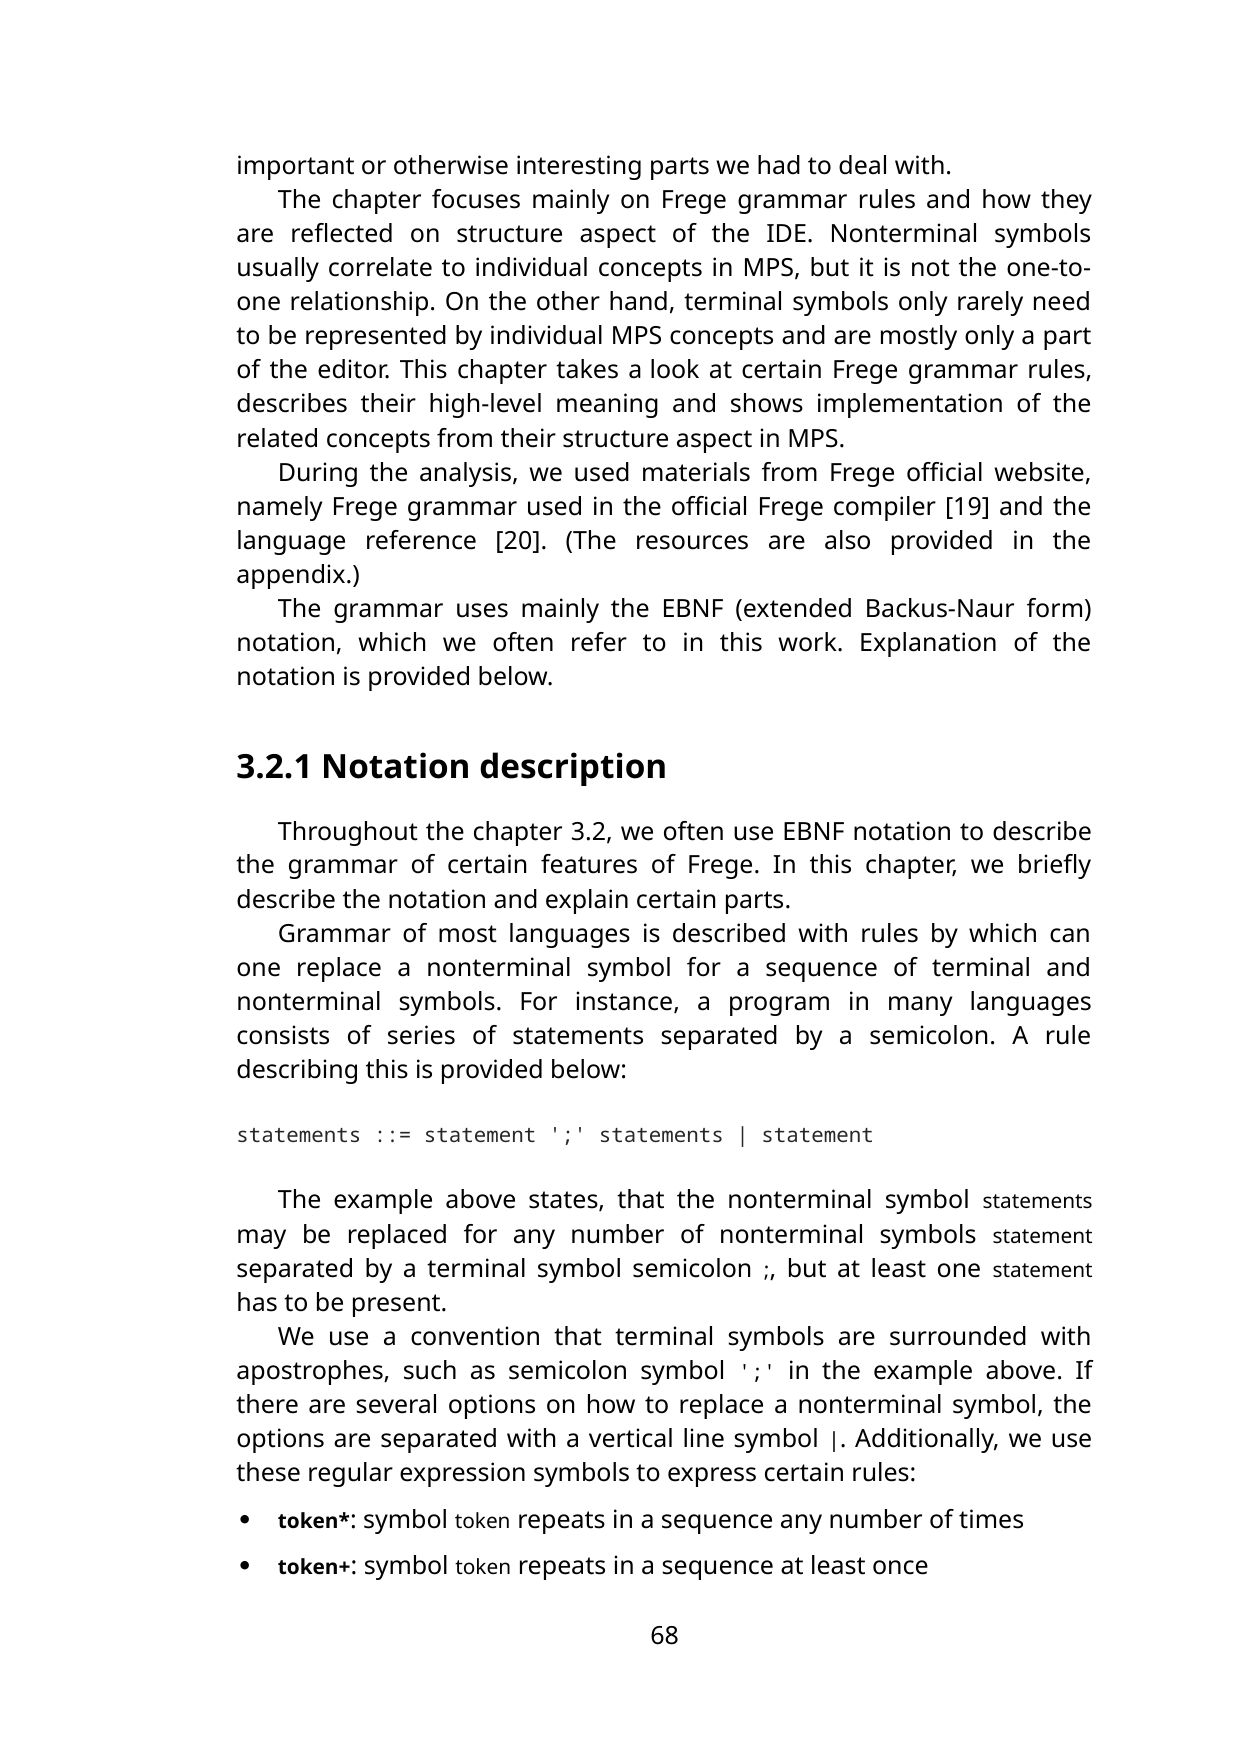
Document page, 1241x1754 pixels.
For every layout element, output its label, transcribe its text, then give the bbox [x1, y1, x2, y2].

text The chapter focuses mainly on Frege grammar rules and how they are reflected on structure aspect of the IDE. Nonterminal symbols usually correlate to individual concepts in MPS, but it is not the one-to-one relationship. On the other hand, terminal symbols only rarely need to be represented by individual MPS concepts and are mostly only a part of the editor. This chapter takes a look at certain Frege grammar rules, describes their high-level meaning and shows implementation of the related concepts from their structure aspect in MPS. [236, 182, 1092, 454]
text During the analysis, we used materials from Frege official website, namely Frege grammar used in the official Frege compiler [19] and the language reference [20]. (The resources are also provided in the appendix.) [236, 454, 1092, 591]
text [236, 148, 1092, 182]
text token*: symbol token repeats in a sequence any number of times [240, 1501, 1092, 1535]
text token+: symbol token repeats in a sequence at least once [240, 1548, 1092, 1582]
subtitle 3.2.1 Notation description [236, 743, 1092, 788]
text Grammar of most languages is described with rules by which can one replace a nonterminal symbol for a sequence of terminal and nonterminal symbols. For instance, a program in many languages consists of series of statements separated by a semicolon. A rule describing this is provided below: [236, 915, 1092, 1086]
text We use a convention that terminal symbols are surrounded with apostrophes, such as semicolon symbol ';' in the example above. If there are several options on how to replace a nonterminal symbol, the options are separated with a vertical line symbol |. Additionally, we use these regular expression symbols to express certain rules: [236, 1318, 1092, 1489]
text The example above states, that the nonterminal symbol statements may be replaced for any number of nonterminal symbols statement separated by a terminal symbol semicolon ;, but at least one statement has to be present. [236, 1182, 1092, 1318]
text statements ::= statement ';' statements | statement [236, 1120, 1092, 1148]
text The grammar uses mainly the EBNF (extended Backus-Naur form) notation, which we often refer to in this work. Explanation of the notation is provided below. [236, 591, 1092, 693]
text Throughout the chapter 3.2, we often use EBNF notation to describe the grammar of certain features of Frege. In this chapter, we briefly describe the notation and explain certain parts. [236, 813, 1092, 915]
